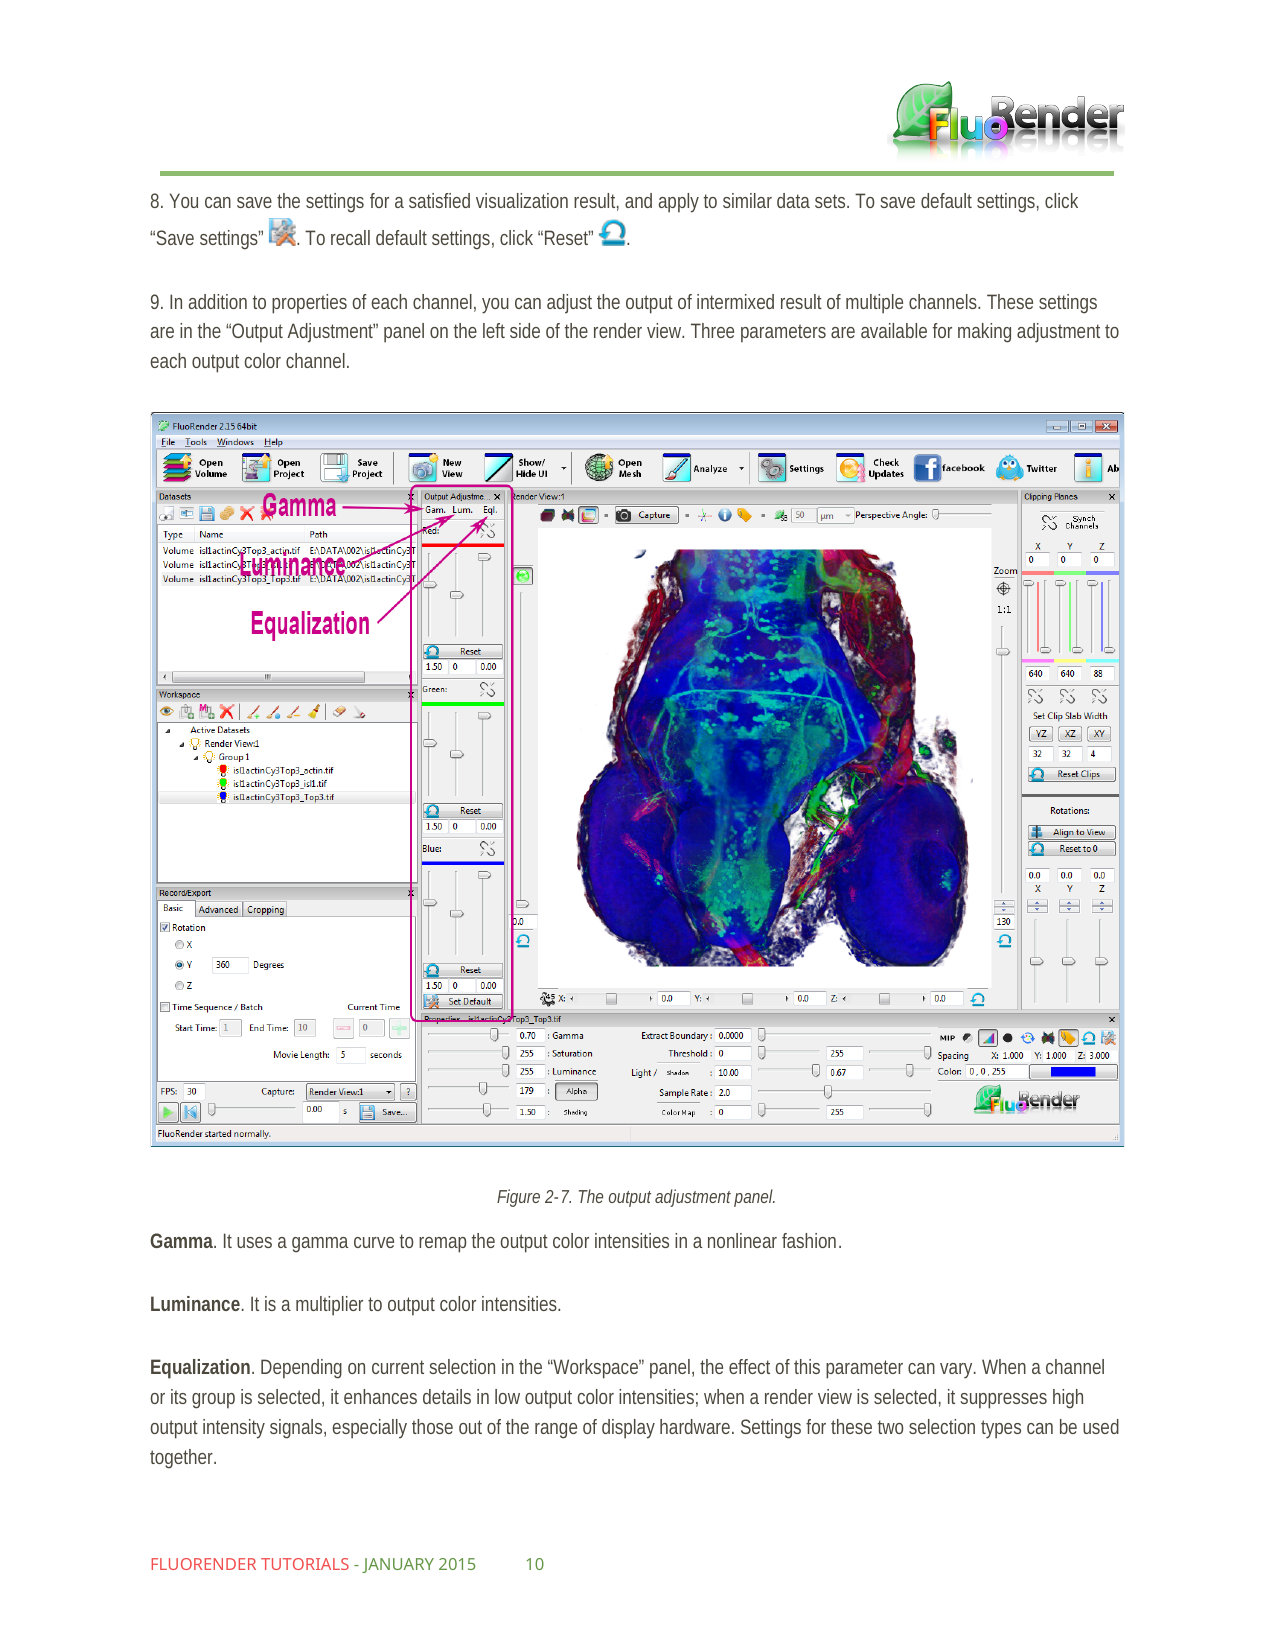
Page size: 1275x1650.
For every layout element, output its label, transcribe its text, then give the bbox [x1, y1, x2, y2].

text 8. You can save the settings for a satisfied visualization result, and apply to similar data sets. To save default settings, click “Save settings” . To recall default settings, click “Reset” . [150, 189, 1125, 250]
picture [887, 75, 1125, 165]
picture [150, 412, 1125, 1147]
picture [598, 218, 626, 246]
text Equalization. Depending on current selection in the “Workspace” panel, the effect of this parameter can vary. When a channel or its group is selected, it enhances details in low output color intensities; when a render view is selected, it suppresses high output intensity signals, especially those out of the range of display hardware. Settings for these two selection types can be used together. [150, 1355, 1125, 1469]
text 9. In addition to properties of each channel, you can adjust the output of intermixed result of multiple channels. These settings are in the “Output Adjustment” panel on the left side of the render view. Three parameters are available for making adjustment to each output color channel. [150, 289, 1125, 373]
picture [268, 218, 296, 246]
text Figure 2-5. The output adjustment panel. [150, 1186, 1125, 1208]
text Luminance. It is a multiplier to output color intensities. [150, 1292, 1125, 1316]
text Gamma. It uses a gamma curve to remap the output color intensities in a nonlinear fashion. [150, 1229, 1125, 1253]
